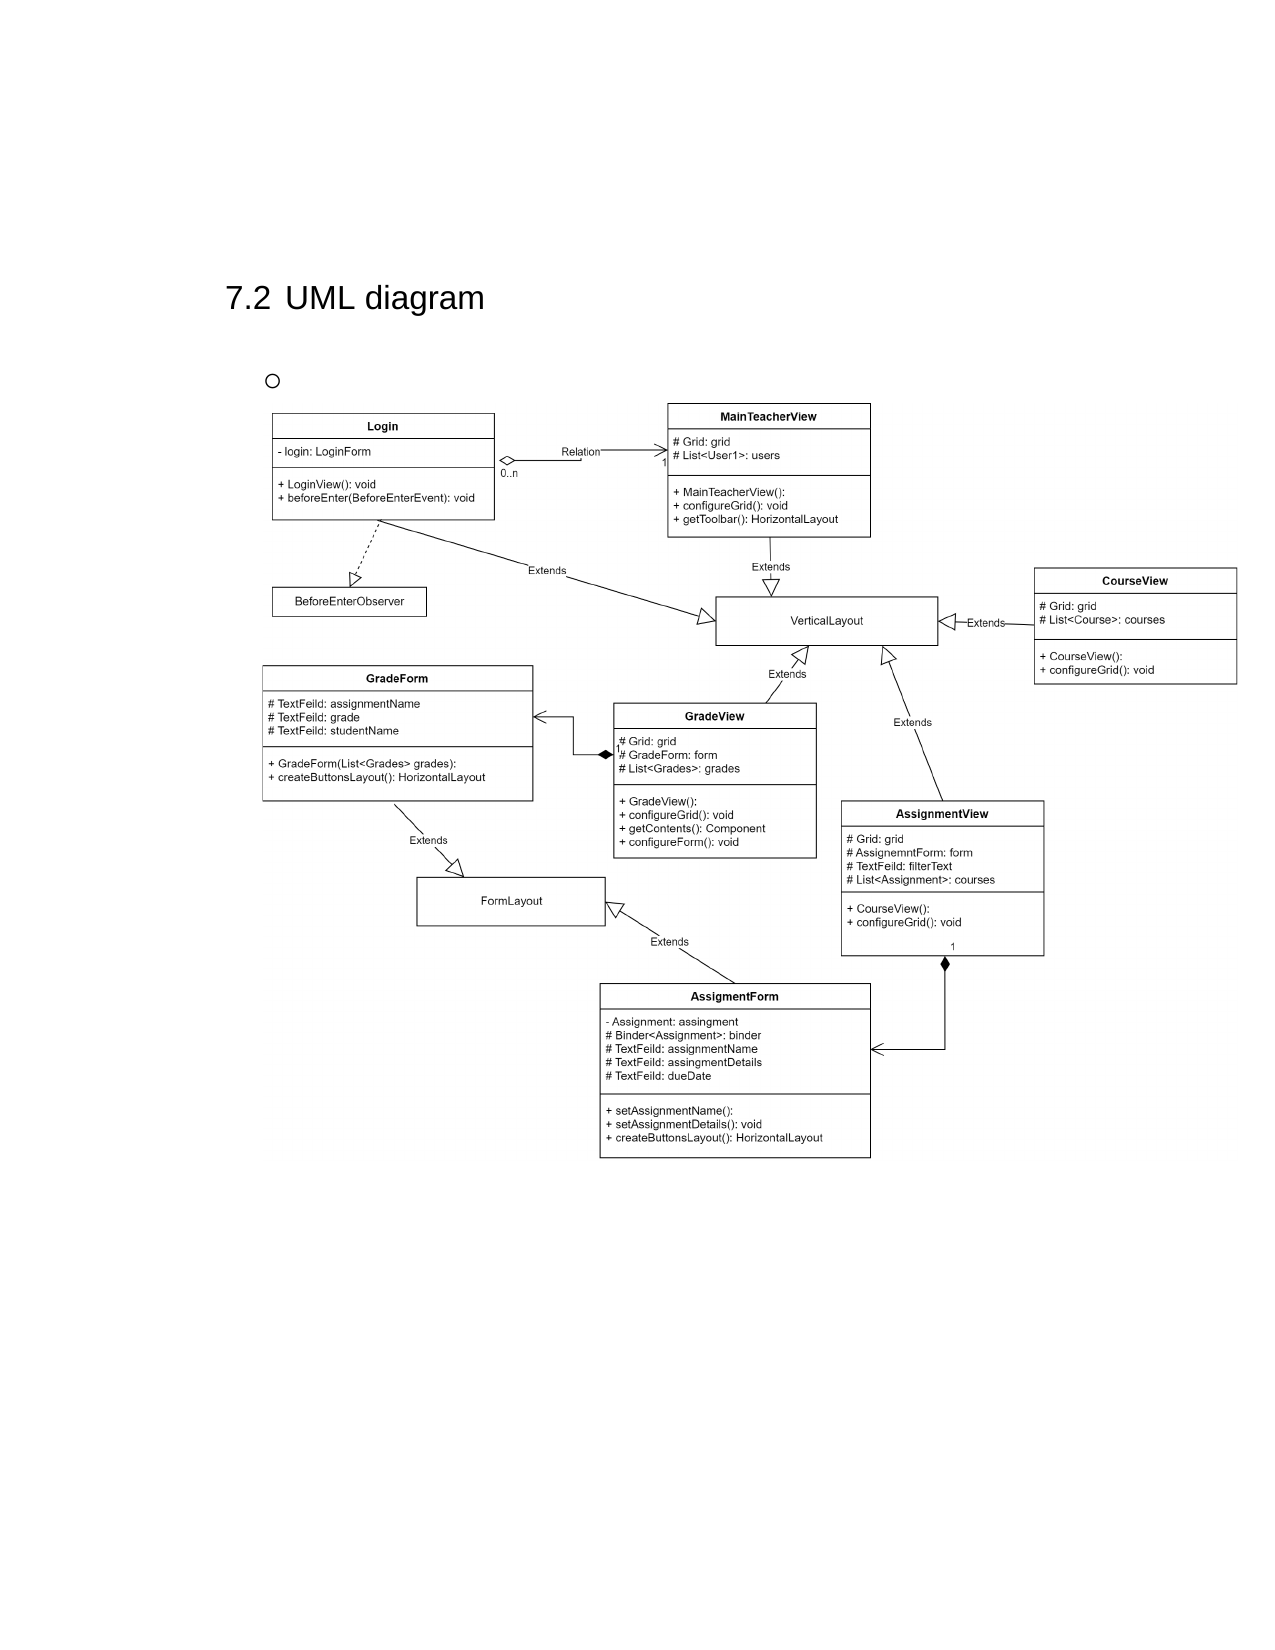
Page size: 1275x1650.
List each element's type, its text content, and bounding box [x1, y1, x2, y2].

picture [262, 403, 1238, 1161]
subtitle UML diagram [225, 278, 1125, 317]
